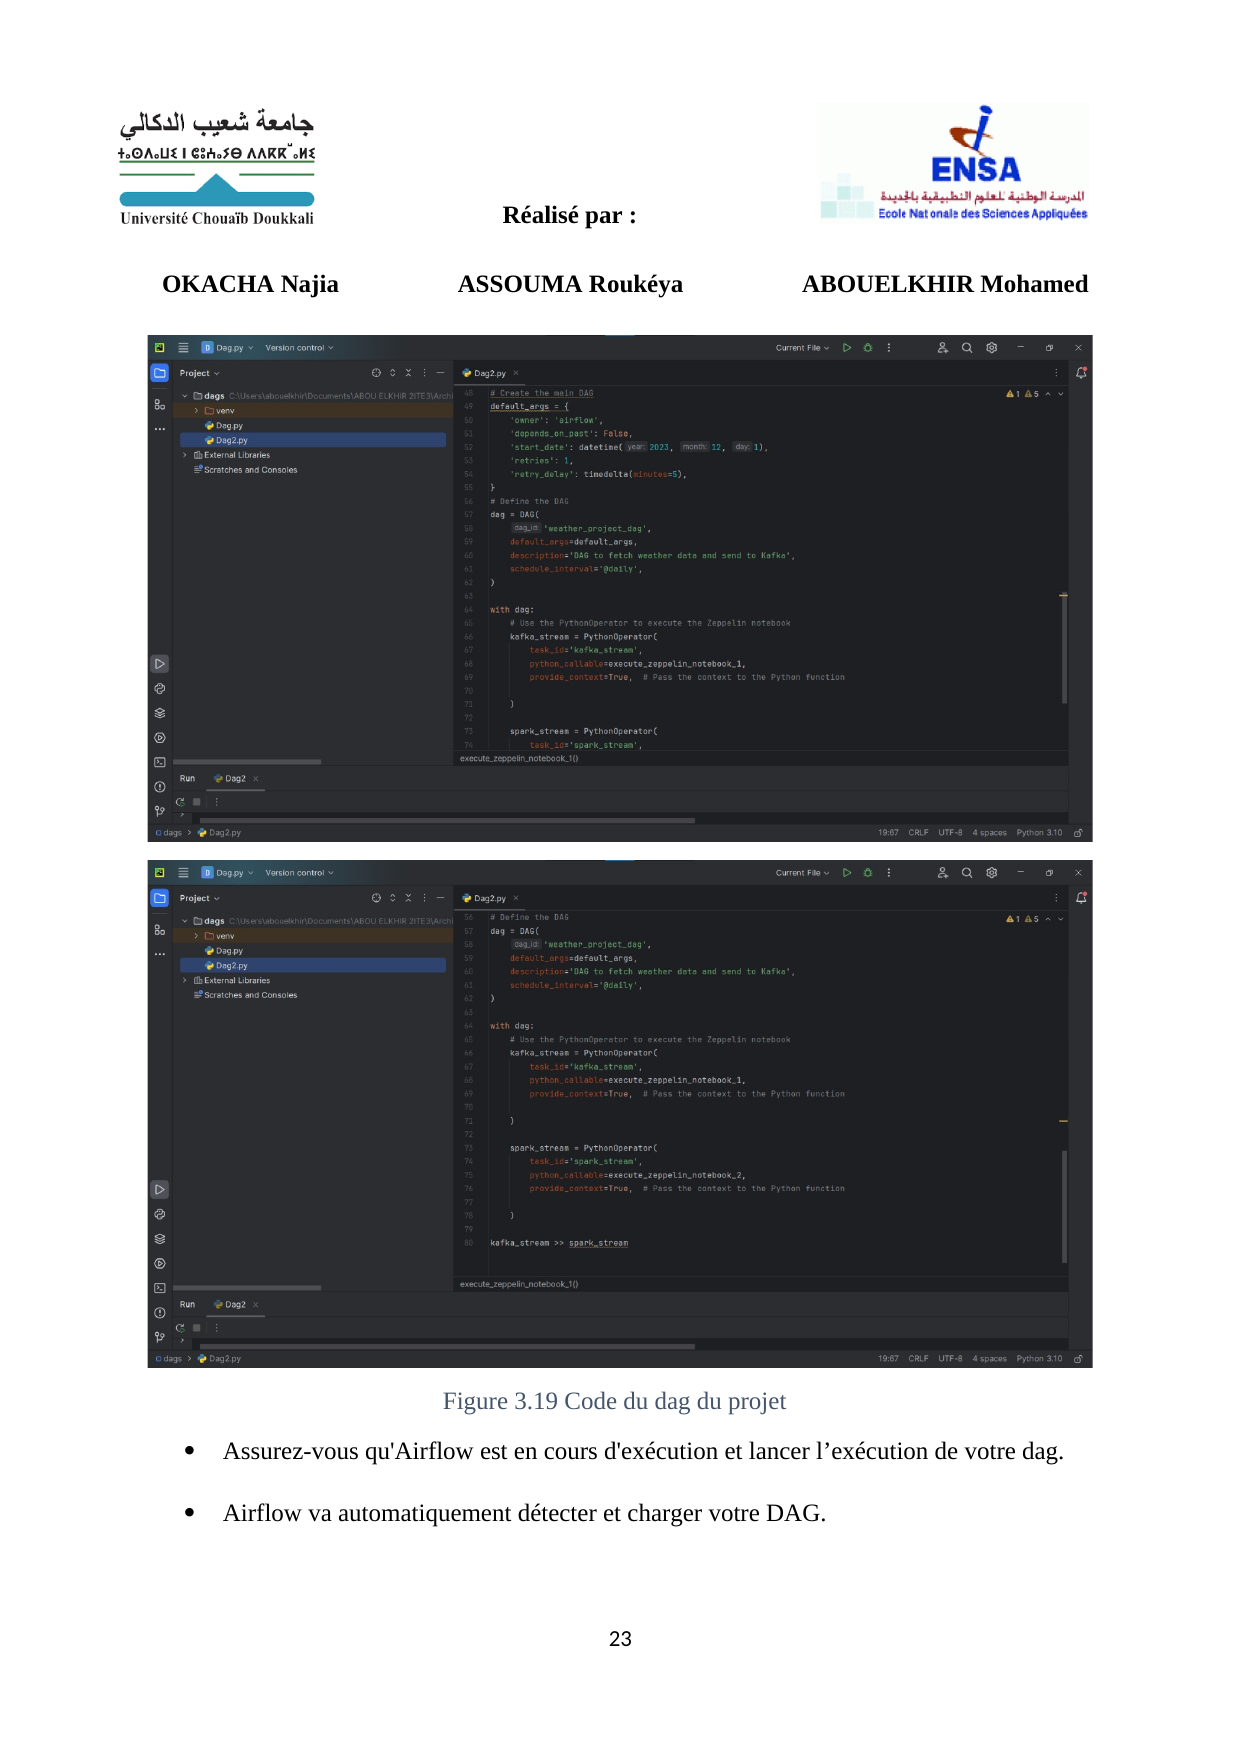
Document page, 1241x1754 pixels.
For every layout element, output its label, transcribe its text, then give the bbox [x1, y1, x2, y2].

picture [147, 860, 1093, 1368]
list Assurez-vous qu'Airflow est en cours d'exécution et lancer l’exécution de votre dag. [185, 1436, 1093, 1464]
picture [147, 335, 1093, 842]
picture [118, 108, 315, 224]
picture [818, 102, 1091, 224]
list Airflow va automatiquement détecter et charger votre DAG. [185, 1498, 1093, 1527]
